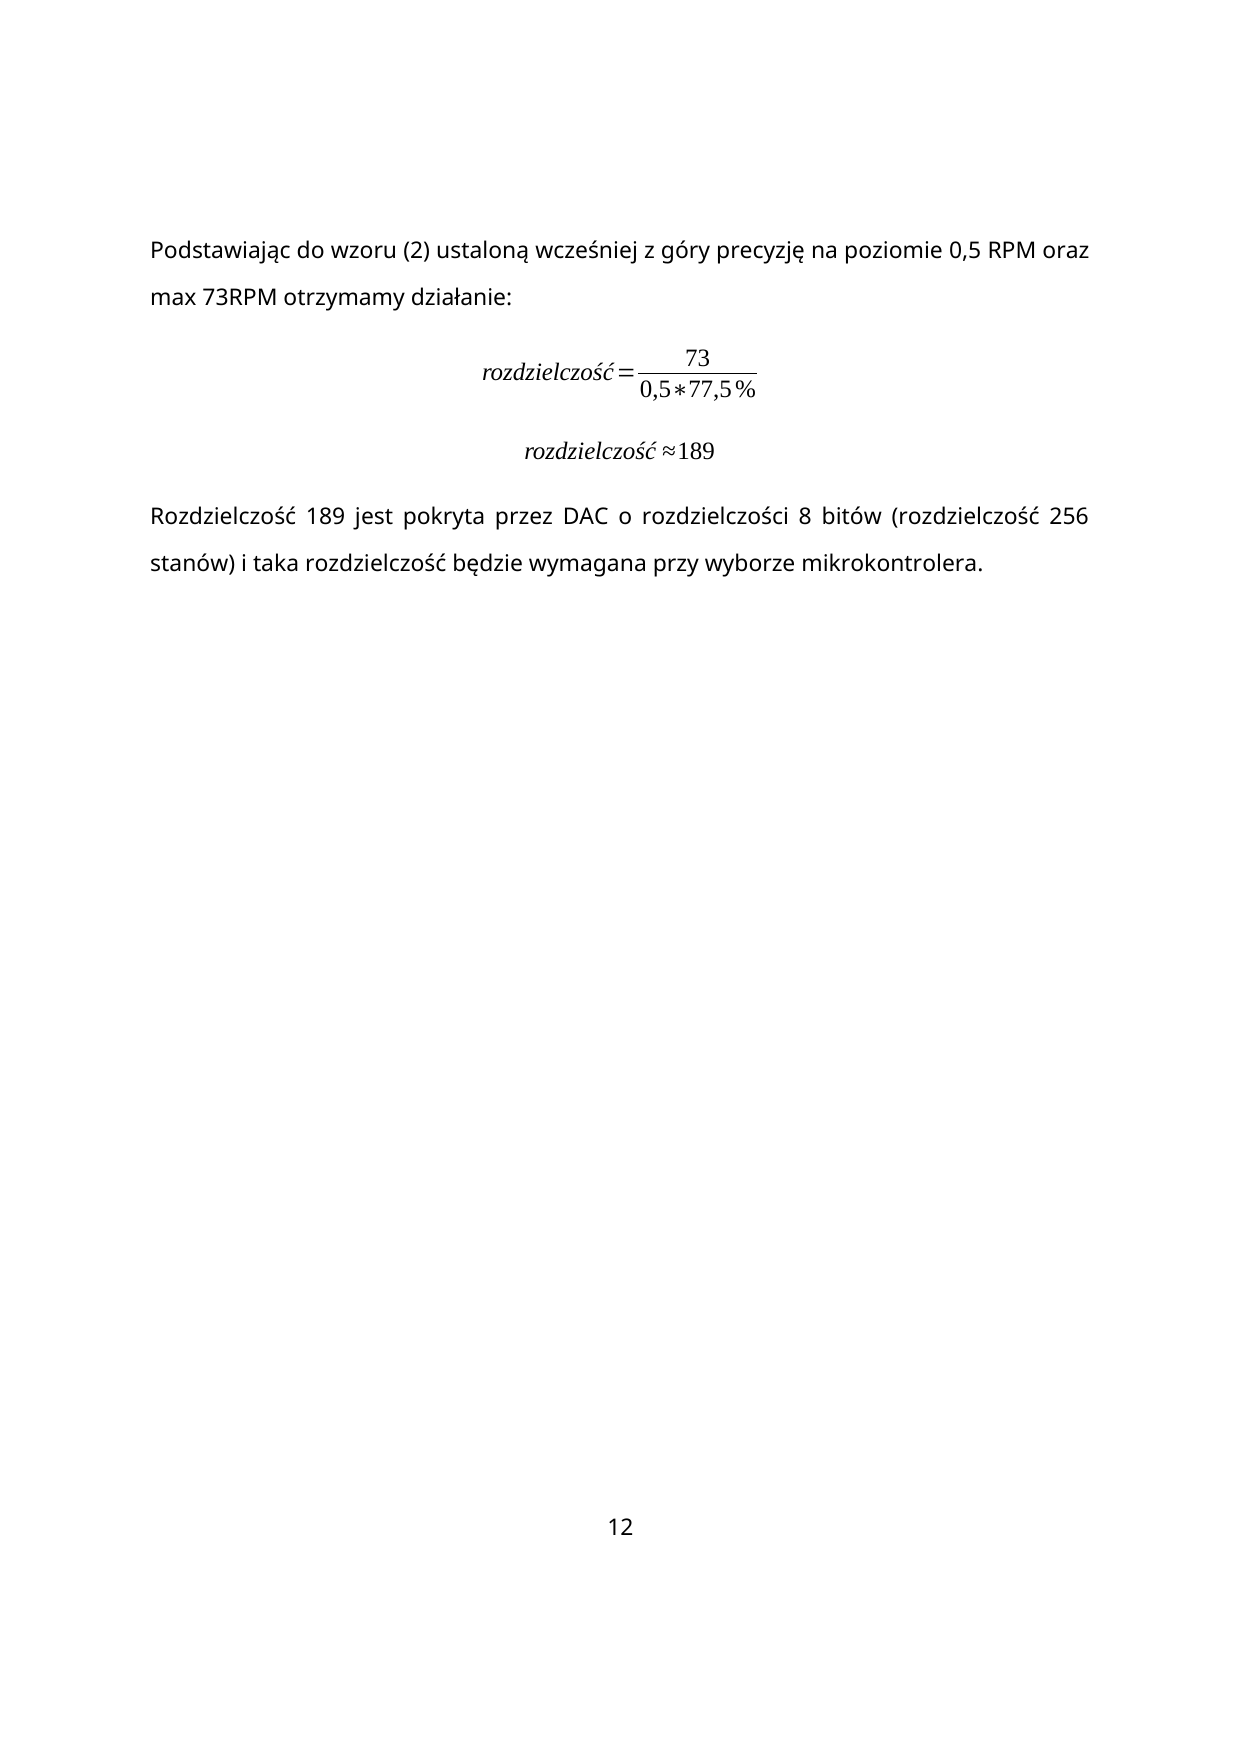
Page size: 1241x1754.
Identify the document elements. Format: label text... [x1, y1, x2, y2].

text Rozdzielczość 189 jest pokryta przez DAC o rozdzielczości 8 bitów (rozdzielczość 256 stanów) i taka rozdzielczość będzie wymagana przy wyborze mikrokontrolera. [150, 499, 1090, 578]
text Podstawiając do wzoru (2) ustaloną wcześniej z góry precyzję na poziomie 0,5 RPM oraz max 73RPM otrzymamy działanie: [150, 234, 1090, 312]
